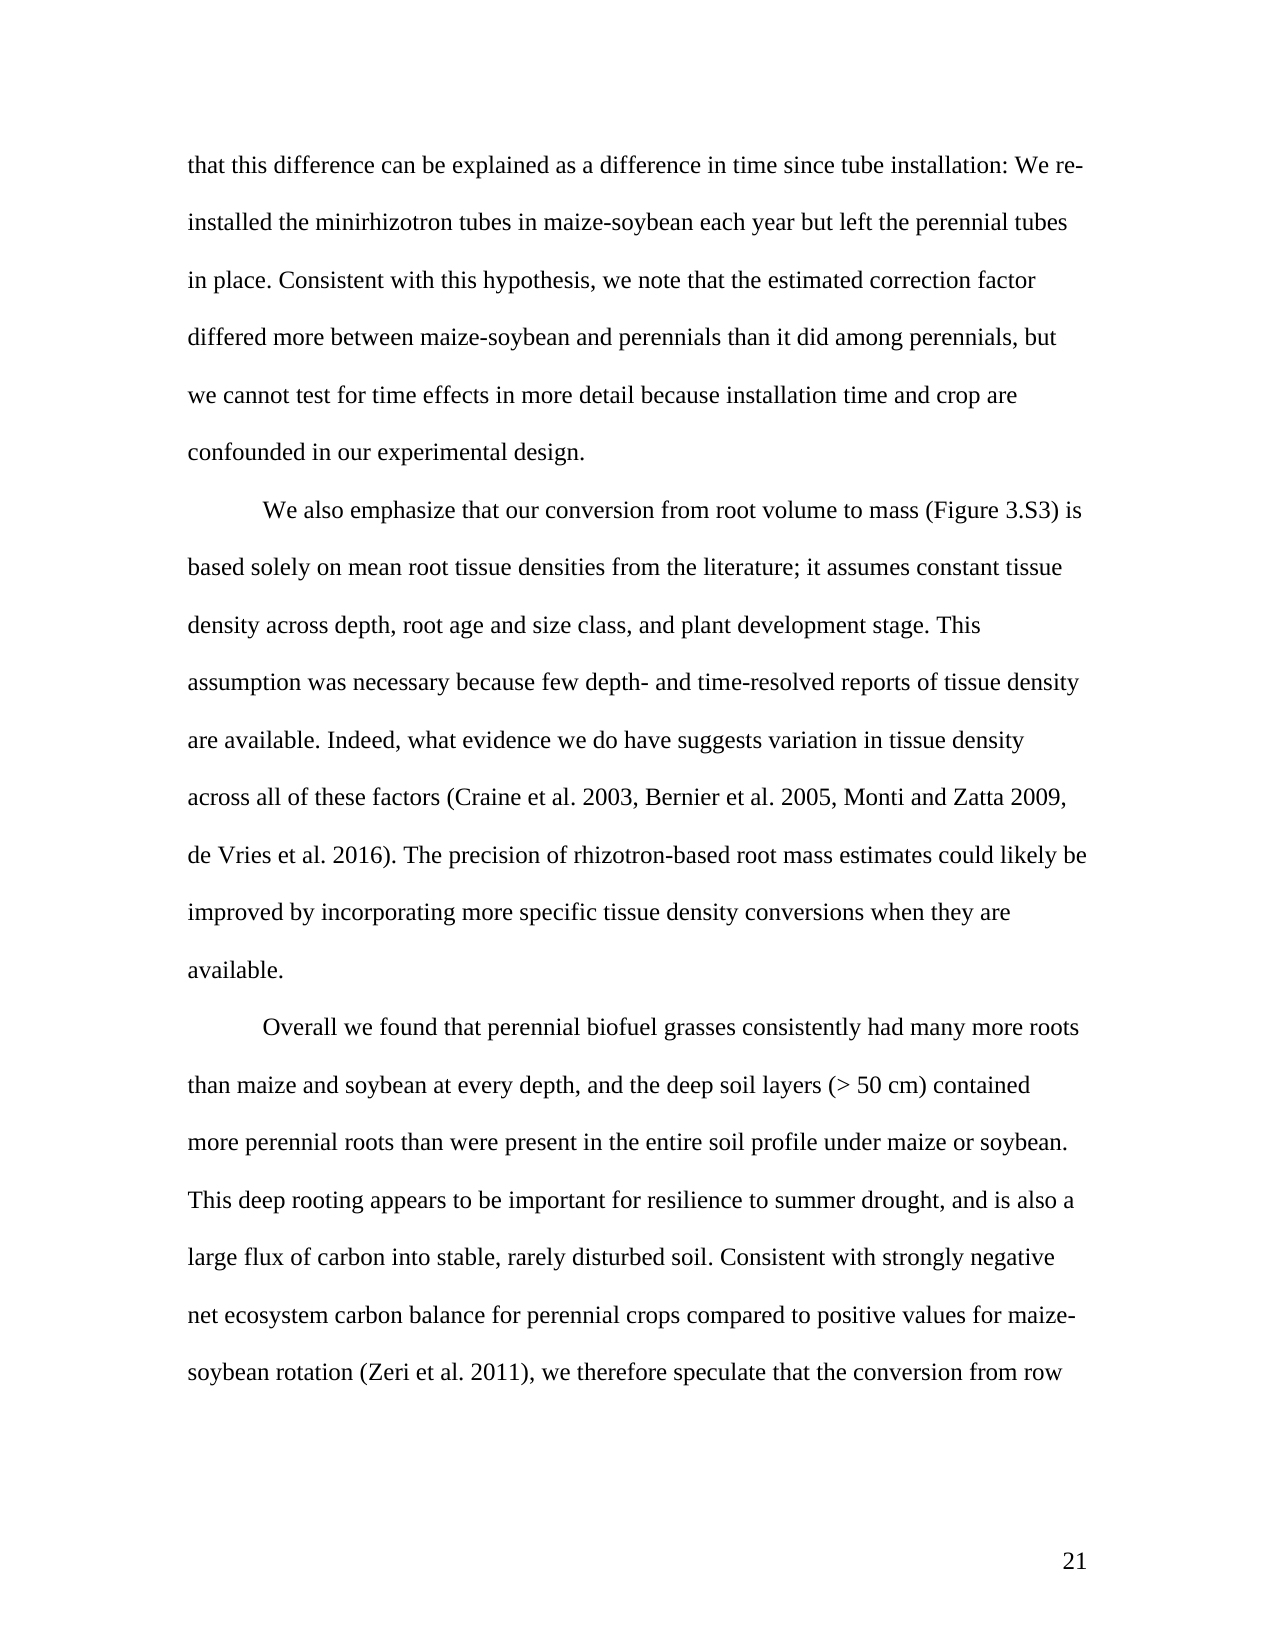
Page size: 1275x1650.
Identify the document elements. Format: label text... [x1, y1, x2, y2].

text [187, 150, 1087, 466]
text We also emphasize that our conversion from root volume to mass (Figure 3.S3) is based solely on mean root tissue densities from the literature; it assumes constant tissue density across depth, root age and size class, and plant development stage. This assumption was necessary because few depth- and time-resolved reports of tissue density are available. Indeed, what evidence we do have suggests variation in tissue density across all of these factors (Craine et al. 2003, Bernier et al. 2005, Monti and Zatta 2009, de Vries et al. 2016). The precision of rhizotron-based root mass estimates could likely be improved by incorporating more specific tissue density conversions when they are available. [187, 495, 1087, 984]
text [187, 1012, 1087, 1386]
